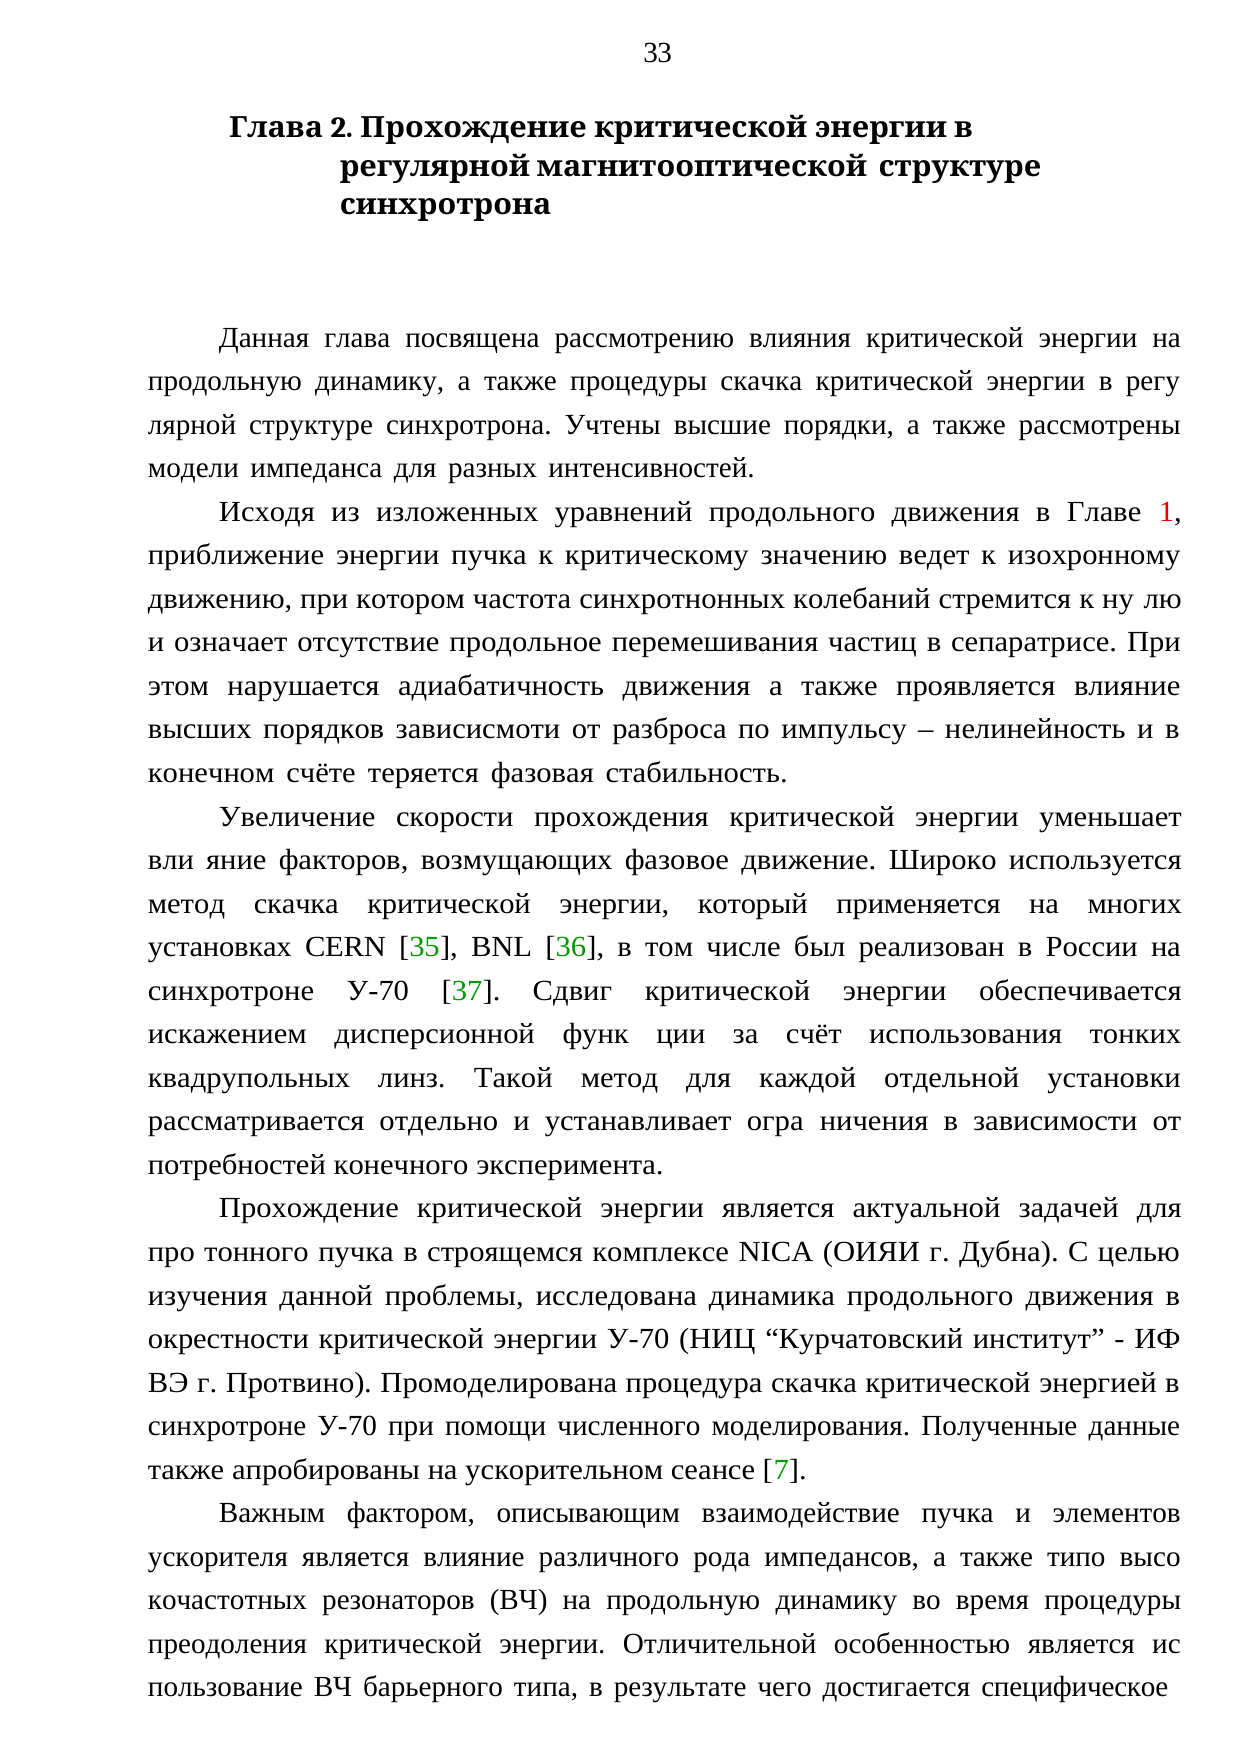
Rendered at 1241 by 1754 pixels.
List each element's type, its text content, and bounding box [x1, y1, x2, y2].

text Важным фактором, описывающим взаимодействие пучка и элементов ускорителя является влияние различного рода импедансов, а также типо высо­ кочастотных резонаторов (ВЧ) на продольную динамику во время процедуры преодоления критической энергии. Отличительной особенностью является ис­ пользование ВЧ барьерного типа, в результате чего достигается специфическое [148, 1495, 1182, 1703]
text Прохождение критической энергии является актуальной задачей для про­ тонного пучка в строящемся комплексе NICA (ОИЯИ г. Дубна). С целью изучения данной проблемы, исследована динамика продольного движения в окрестности критической энергии У-70 (НИЦ “Курчатовский институт” - ИФ­ ВЭ г. Протвино). Промоделирована процедура скачка критической энергией в синхротроне У-70 при помощи численного моделирования. Полученные данные также апробированы на ускорительном сеансе [7]. [148, 1191, 1181, 1485]
text Исходя из изложенных уравнений продольного движения в Главе 1, приближение энергии пучка к критическому значению ведет к изохронному движению, при котором частота синхротнонных колебаний стремится к ну­ лю и означает отсутствие продольное перемешивания частиц в сепаратрисе. При этом нарушается адиабатичность движения а также проявляется влияние высших порядков зависисмоти от разброса по импульсу – нелинейность и в конечном счёте теряется фазовая стабильность. [148, 494, 1182, 789]
subtitle Глава 2. Прохождение критической энергии в регулярной магнитооптической структуре синхротрона [229, 111, 1158, 222]
text Данная глава посвящена рассмотрению влияния критической энергии на продольную динамику, а также процедуры скачка критической энергии в регу­ лярной структуре синхротрона. Учтены высшие порядки, а также рассмотрены модели импеданса для разных интенсивностей. [148, 320, 1181, 484]
text Увеличение скорости прохождения критической энергии уменьшает вли­ яние факторов, возмущающих фазовое движение. Широко используется метод скачка критической энергии, который применяется на многих установках CERN [35], BNL [36], в том числе был реализован в России на синхротроне У-70 [37]. Сдвиг критической энергии обеспечивается искажением дисперсионной функ­ ции за счёт использования тонких квадрупольных линз. Такой метод для каждой отдельной установки рассматривается отдельно и устанавливает огра­ ничения в зависимости от потребностей конечного эксперимента. [148, 799, 1182, 1181]
